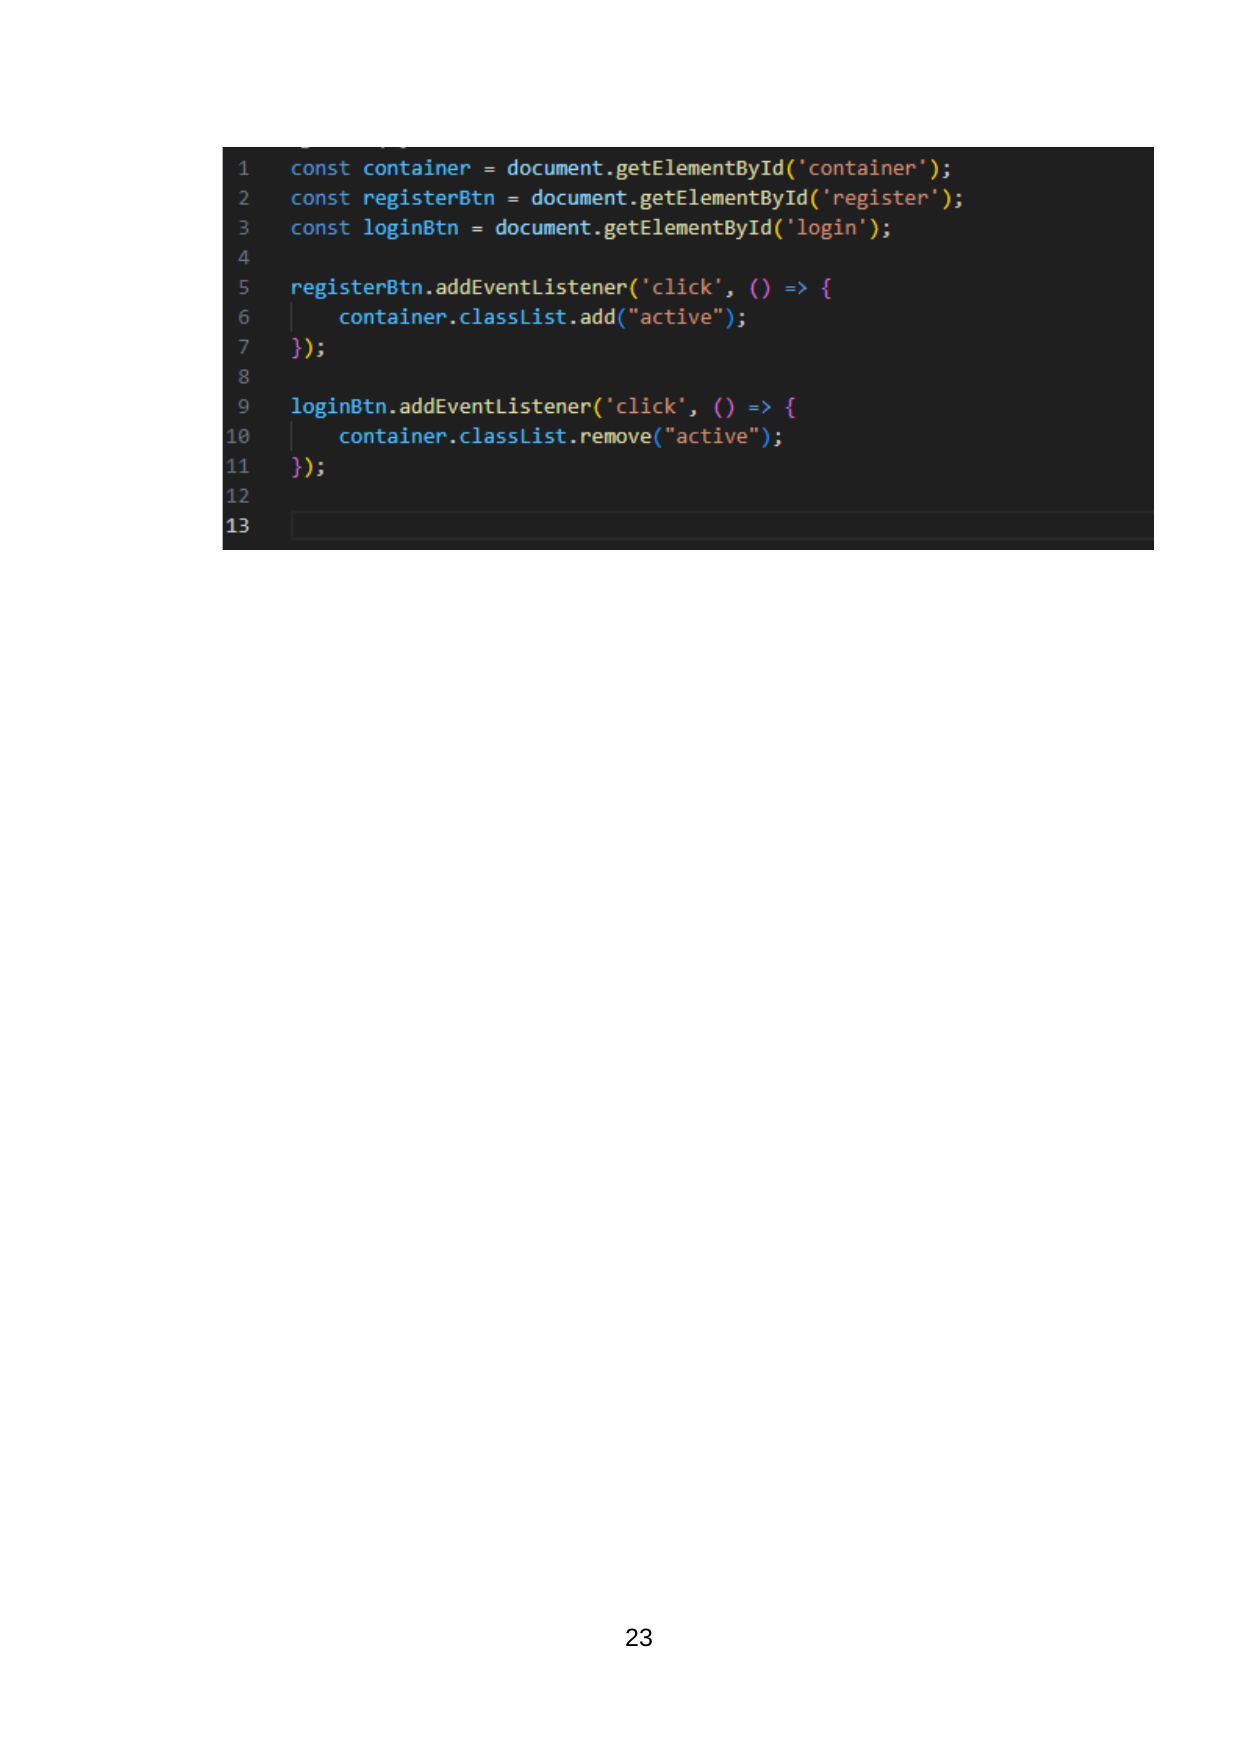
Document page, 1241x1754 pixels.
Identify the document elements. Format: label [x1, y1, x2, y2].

picture [222, 147, 1154, 550]
